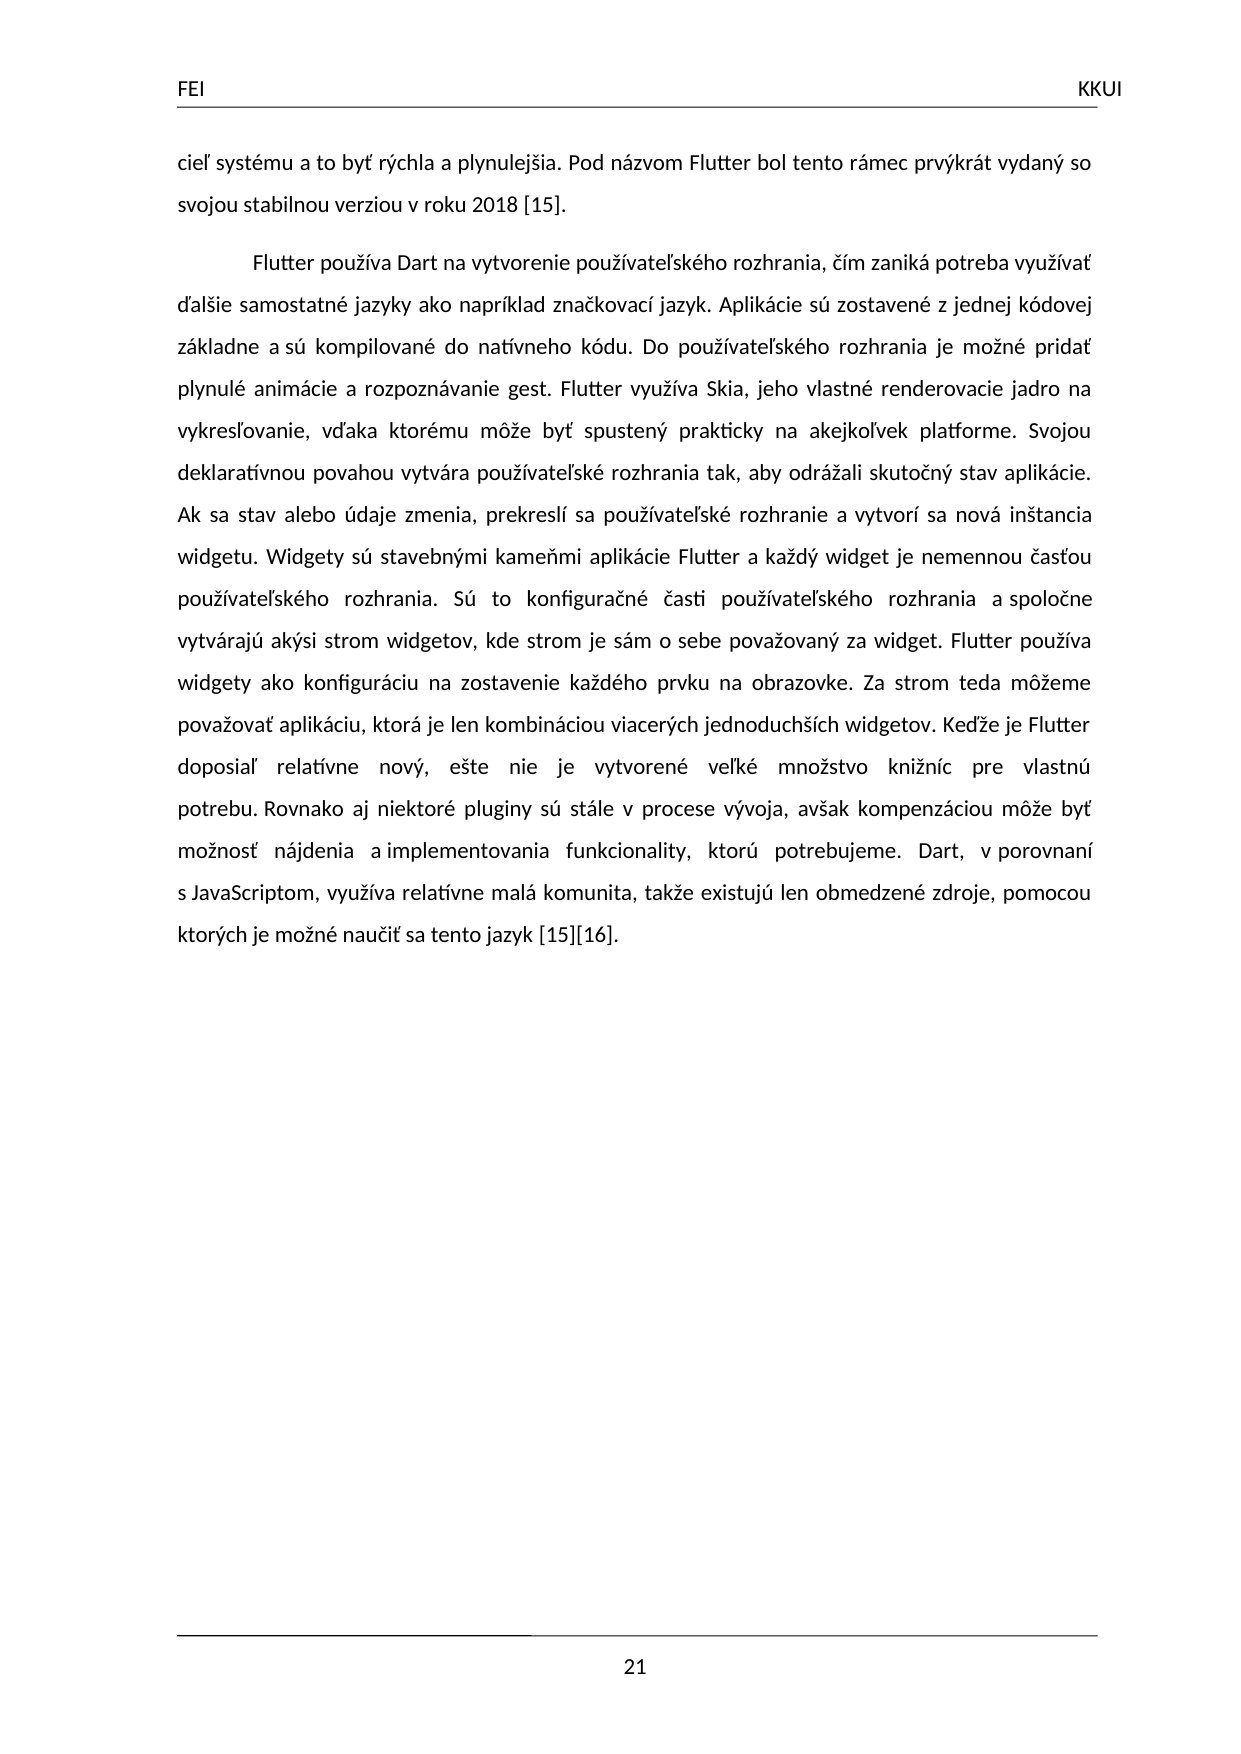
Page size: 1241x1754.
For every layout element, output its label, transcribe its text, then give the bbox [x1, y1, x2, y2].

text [177, 148, 1092, 218]
text Flutter používa Dart na vytvorenie používateľského rozhrania, čím zaniká potreba využívať ďalšie samostatné jazyky ako napríklad značkovací jazyk. Aplikácie sú zostavené z jednej kódovej základne a sú kompilované do natívneho kódu. Do používateľského rozhrania je možné pridať plynulé animácie a rozpoznávanie gest. Flutter využíva Skia, jeho vlastné renderovacie jadro na vykresľovanie, vďaka ktorému môže byť spustený prakticky na akejkoľvek platforme. Svojou deklaratívnou povahou vytvára používateľské rozhrania tak, aby odrážali skutočný stav aplikácie. Ak sa stav alebo údaje zmenia, prekreslí sa používateľské rozhranie a vytvorí sa nová inštancia widgetu. Widgety sú stavebnými kameňmi aplikácie Flutter a každý widget je nemennou časťou používateľského rozhrania. Sú to konfiguračné časti používateľského rozhrania a spoločne vytvárajú akýsi strom widgetov, kde strom je sám o sebe považovaný za widget. Flutter používa widgety ako konfiguráciu na zostavenie každého prvku na obrazovke. Za strom teda môžeme považovať aplikáciu, ktorá je len kombináciou viacerých jednoduchších widgetov. Keďže je Flutter doposiaľ relatívne nový, ešte nie je vytvorené veľké množstvo knižníc pre vlastnú potrebu. Rovnako aj niektoré pluginy sú stále v procese vývoja, avšak kompenzáciou môže byť možnosť nájdenia a implementovania funkcionality, ktorú potrebujeme. Dart, v porovnaní s JavaScriptom, využíva relatívne malá komunita, takže existujú len obmedzené zdroje, pomocou ktorých je možné naučiť sa tento jazyk [15][16]. [177, 248, 1092, 948]
